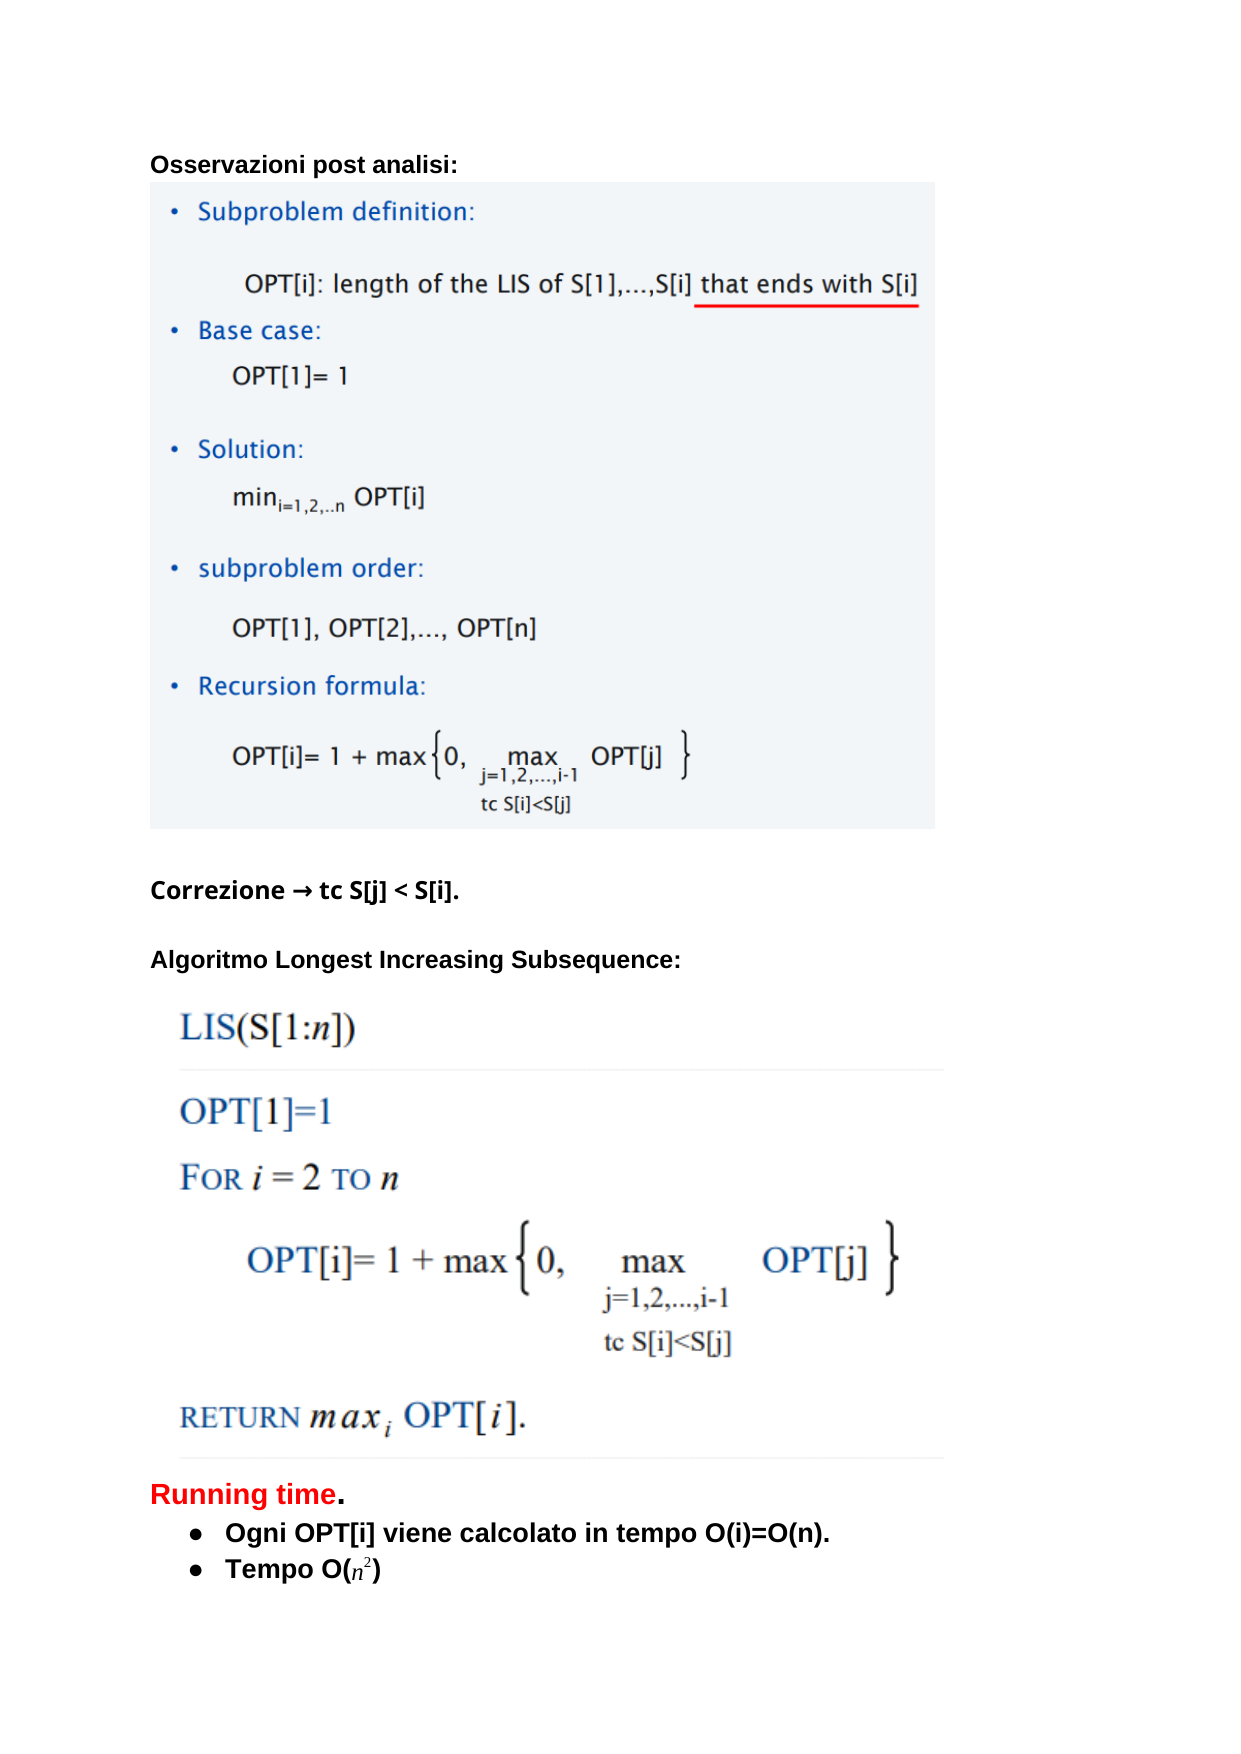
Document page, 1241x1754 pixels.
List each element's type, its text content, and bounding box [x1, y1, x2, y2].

text Running time. [150, 1473, 1090, 1512]
list Tempo O() [187, 1553, 1090, 1585]
list Ogni OPT[i] viene calcolato in tempo O(i)=O(n). [187, 1517, 1090, 1549]
picture [150, 977, 944, 1470]
picture [150, 182, 936, 829]
